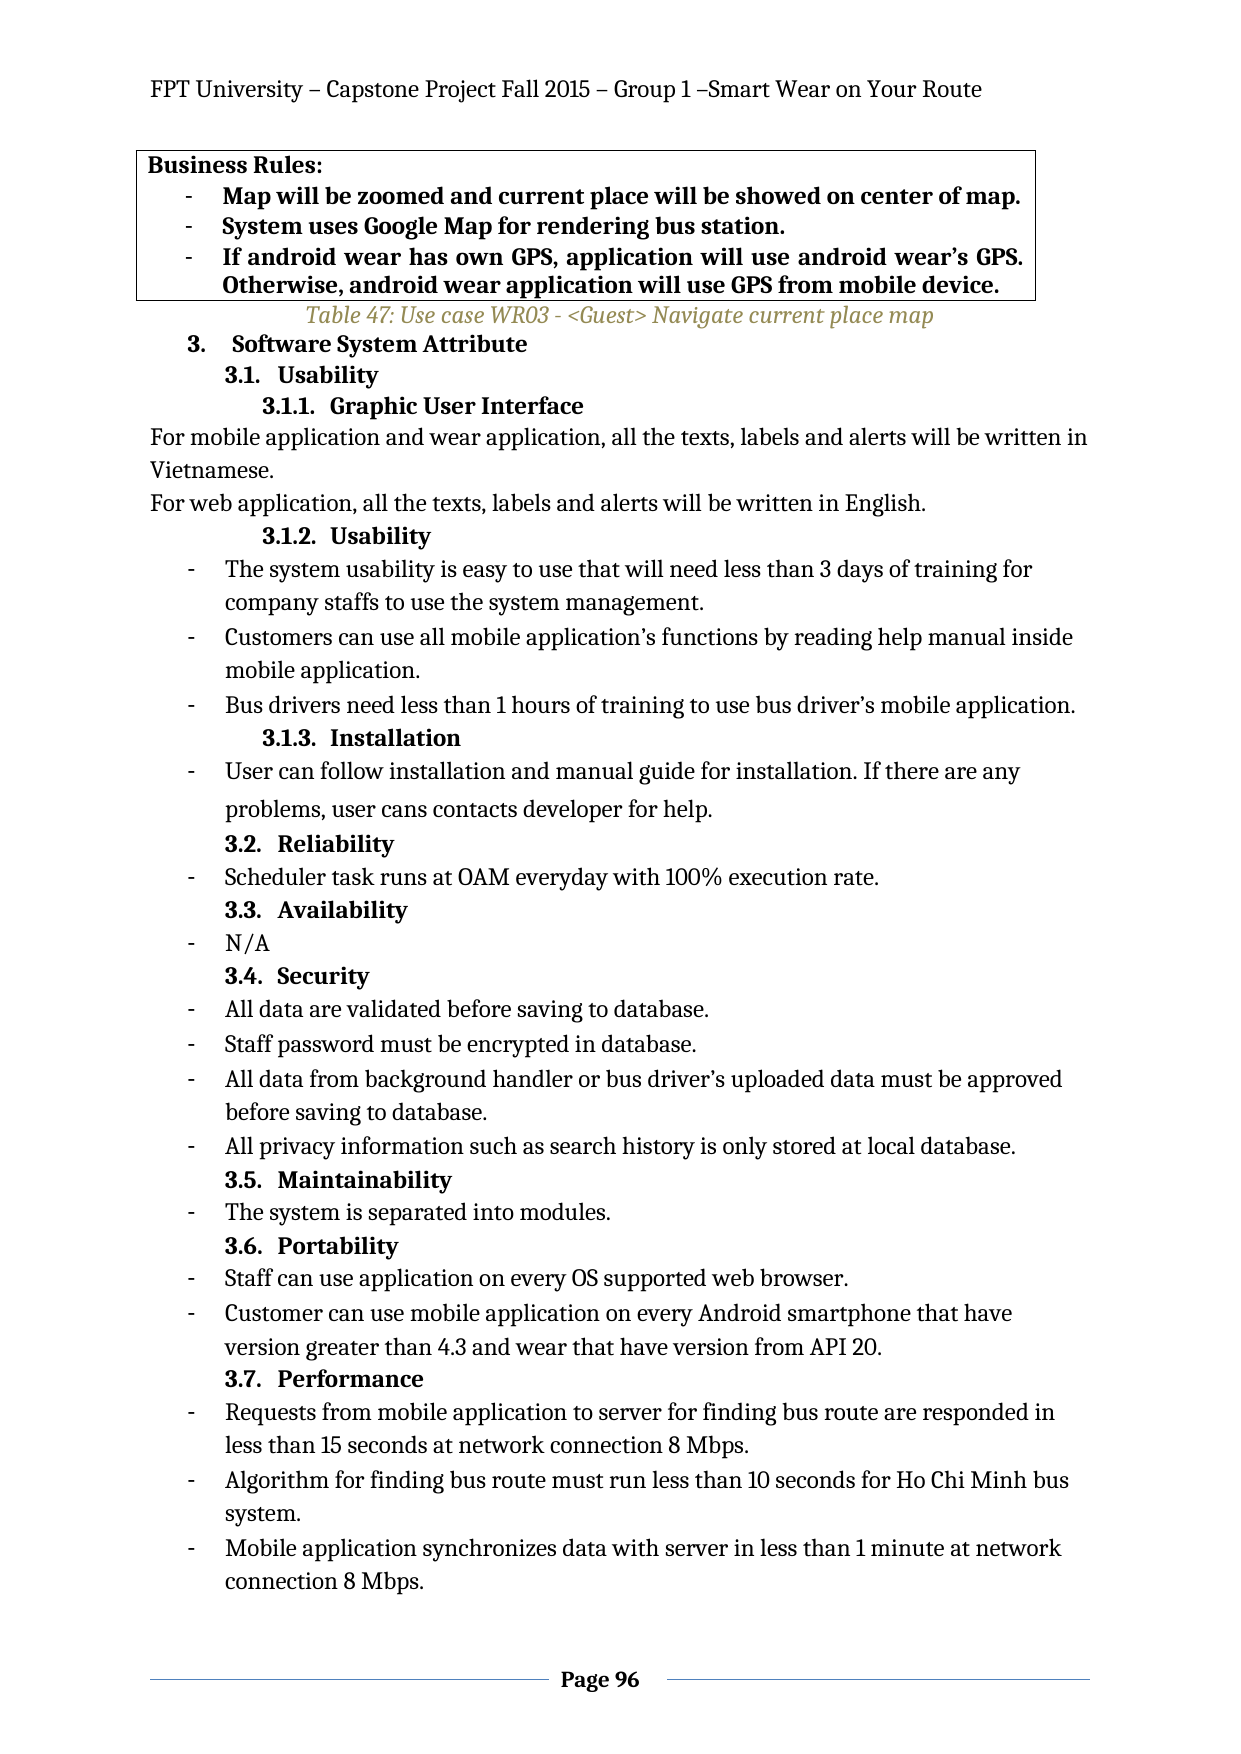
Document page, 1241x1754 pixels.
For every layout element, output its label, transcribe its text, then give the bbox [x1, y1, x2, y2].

list The system usability is easy to use that will need less than 3 days of training for company staffs to use the system management. [187, 553, 1090, 617]
subtitle Maintainability [225, 1166, 1090, 1194]
list Staff password must be encrypted in database. [187, 1028, 1090, 1058]
list Scheduler task runs at OAM everyday with 100% execution rate. [187, 861, 1090, 891]
subtitle Usability [262, 522, 1090, 551]
list User can follow installation and manual guide for installation. If there are any problems, user cans contacts developer for help. [187, 755, 1090, 824]
subtitle Reliability [225, 829, 1090, 858]
text Table 47: Use case WR03 - <Guest> Navigate current place map [150, 301, 1090, 330]
list N/A [187, 927, 1090, 957]
list Requests from mobile application to server for finding bus route are responded in less than 15 seconds at network connection 8 Mbps. [187, 1396, 1090, 1460]
subtitle Portability [225, 1232, 1090, 1260]
list Mobile application synchronizes data with server in less than 1 minute at network connection 8 Mbps. [187, 1532, 1090, 1596]
subtitle Software System Attribute [187, 330, 1090, 359]
list All data from background handler or bus driver’s uploaded data must be approved before saving to database. [187, 1063, 1090, 1126]
subtitle Graphic User Interface [262, 392, 1090, 421]
list The system is separated into modules. [187, 1197, 1090, 1227]
list All privacy information such as search history is only stored at local database. [187, 1131, 1090, 1161]
subtitle Availability [225, 896, 1090, 924]
list Bus drivers need less than 1 hours of training to use bus driver’s mobile application. [187, 689, 1090, 719]
list Customer can use mobile application on every Android smartphone that have version greater than 4.3 and wear that have version from API 20. [187, 1298, 1090, 1361]
list Staff can use application on every OS supported web browser. [187, 1263, 1090, 1293]
list Customers can use all mobile application’s functions by reading help manual inside mobile application. [187, 621, 1090, 684]
subtitle Performance [225, 1365, 1090, 1394]
list Algorithm for finding bus route must run less than 10 seconds for Ho Chi Minh bus system. [187, 1464, 1090, 1528]
list All data are validated before saving to database. [187, 993, 1090, 1023]
text For mobile application and wear application, all the texts, labels and alerts will be written in Vietnamese. [150, 423, 1090, 485]
text For web application, all the texts, labels and alerts will be written in English. [150, 489, 1090, 518]
subtitle Installation [262, 724, 1090, 752]
subtitle Usability [225, 361, 1090, 390]
subtitle Security [225, 962, 1090, 990]
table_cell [137, 151, 1035, 300]
